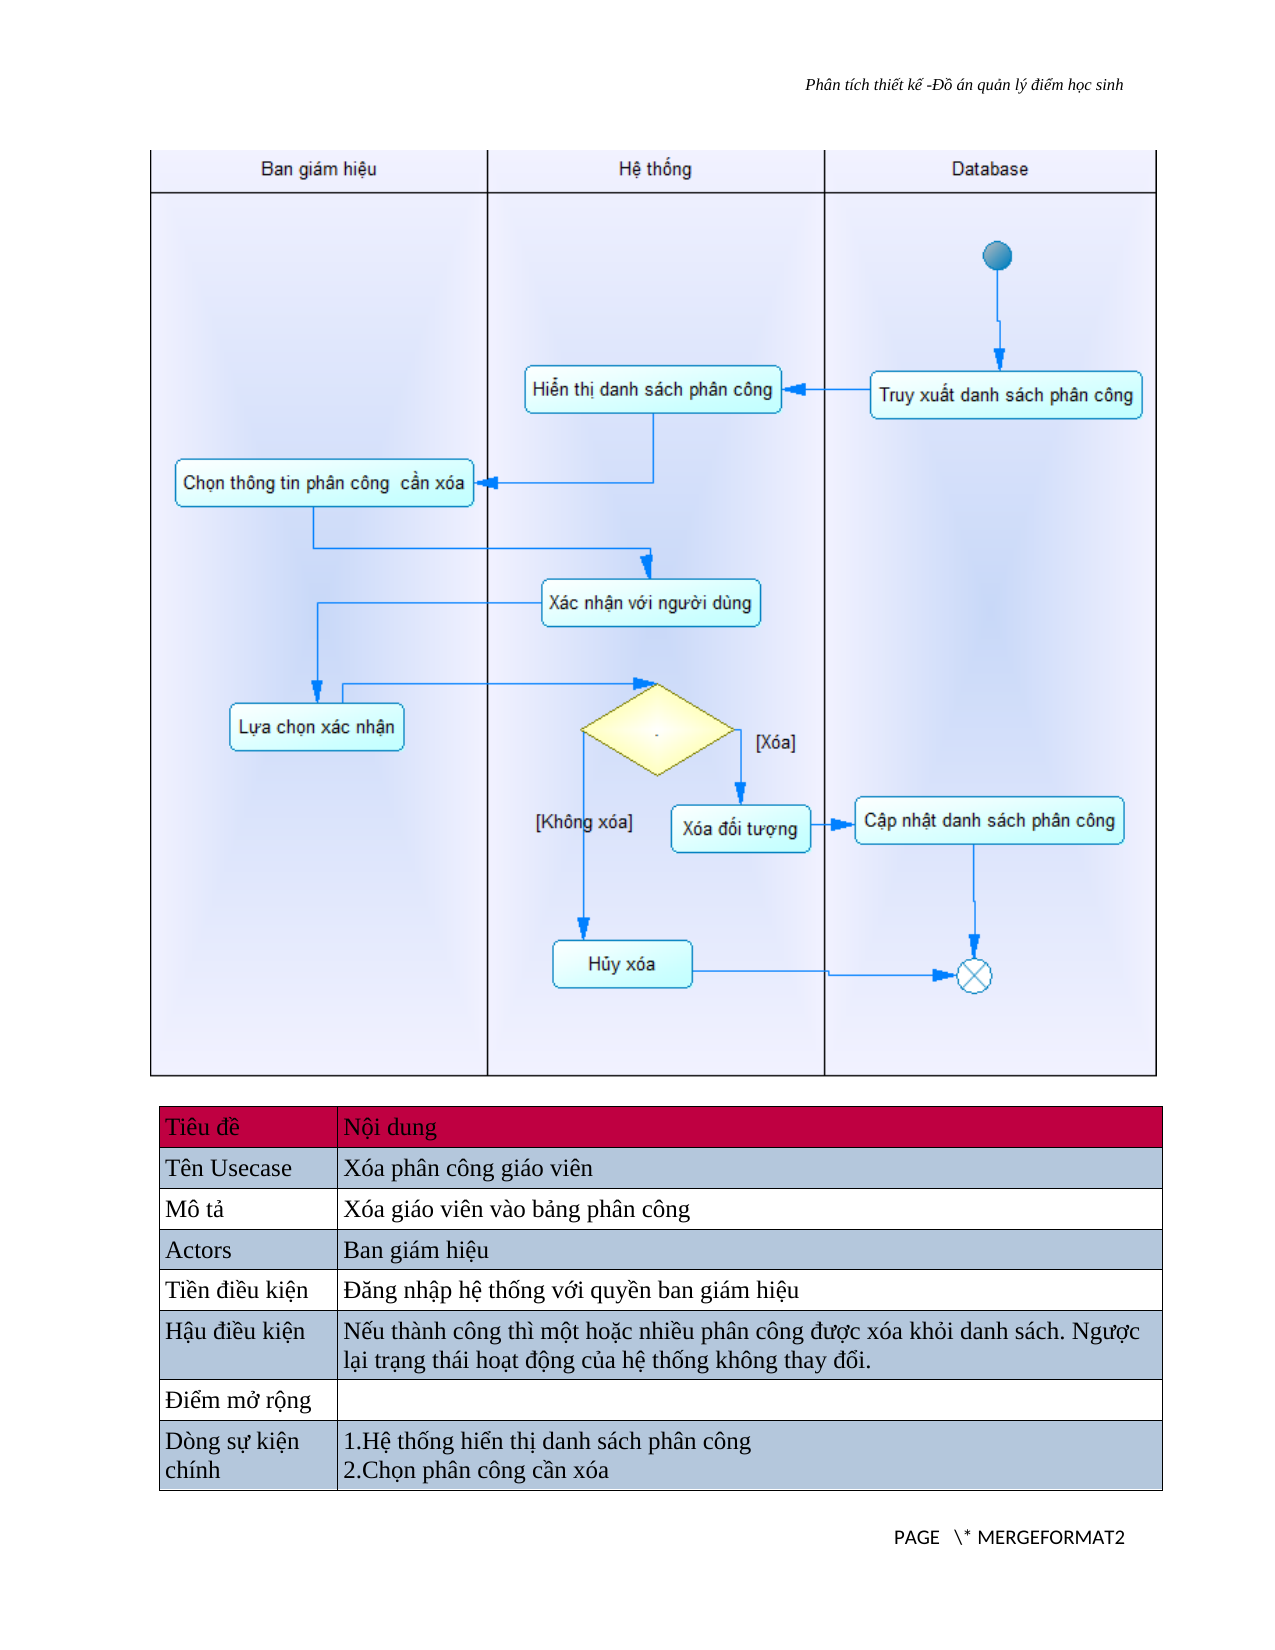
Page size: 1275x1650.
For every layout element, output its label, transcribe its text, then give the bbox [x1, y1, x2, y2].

table_header Nội dung [338, 1107, 1162, 1147]
table_cell Mô tả [160, 1189, 337, 1228]
table_cell Xóa giáo viên vào bảng phân công [338, 1189, 1162, 1228]
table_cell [338, 1421, 1162, 1489]
picture [150, 150, 1157, 1078]
table_cell Ban giám hiệu [338, 1230, 1162, 1269]
table_cell Hậu điều kiện [160, 1311, 337, 1379]
table_cell Dòng sự kiện chính [160, 1421, 337, 1489]
table_cell Đăng nhập hệ thống với quyền ban giám hiệu [338, 1270, 1162, 1310]
table_cell Actors [160, 1230, 337, 1269]
table_cell Tên Usecase [160, 1148, 337, 1188]
table_cell Nếu thành công thì một hoặc nhiều phân công được xóa khỏi danh sách. Ngược lại trạng thái hoạt động của hệ thống không thay đổi. [338, 1311, 1162, 1379]
table_cell Điểm mở rộng [160, 1380, 337, 1420]
table_cell Xóa phân công giáo viên [338, 1148, 1162, 1188]
table_cell [338, 1380, 1162, 1420]
table_header Tiêu đề [160, 1107, 337, 1147]
table_cell Tiền điều kiện [160, 1270, 337, 1310]
